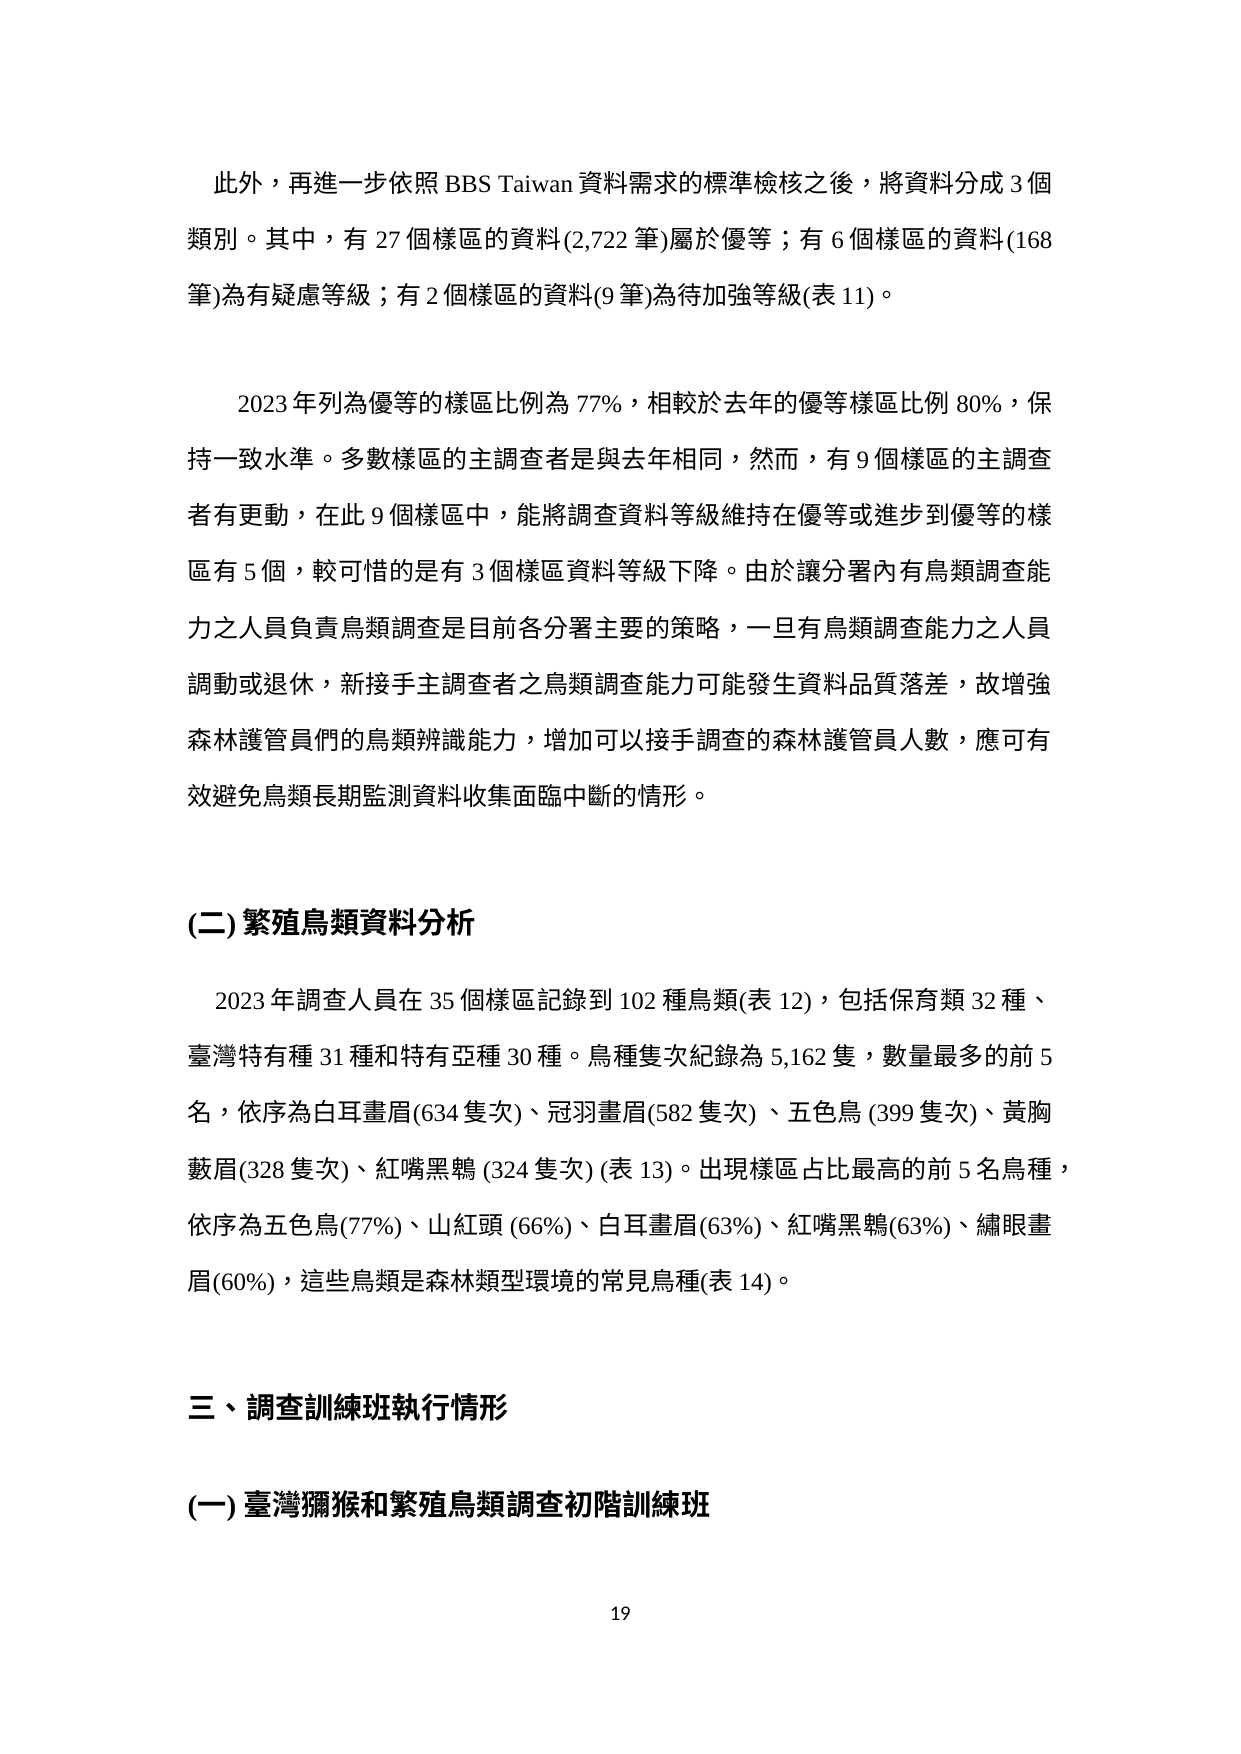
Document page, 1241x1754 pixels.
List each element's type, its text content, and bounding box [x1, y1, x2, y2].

text (二) 繁殖鳥類資料分析 [187, 884, 1053, 959]
text 此外，再進一步依照BBS Taiwan資料需求的標準檢核之後，將資料分成3個類別。其中，有27個樣區的資料(2,722筆)屬於優等；有6個樣區的資料(168筆)為有疑慮等級；有2個樣區的資料(9筆)為待加強等級(表11)。 [187, 162, 1053, 312]
text 2023年列為優等的樣區比例為77%，相較於去年的優等樣區比例80%，保持一致水準。多數樣區的主調查者是與去年相同，然而，有9個樣區的主調查者有更動，在此9個樣區中，能將調查資料等級維持在優等或進步到優等的樣區有5個，較可惜的是有3個樣區資料等級下降。由於讓分署內有鳥類調查能力之人員負責鳥類調查是目前各分署主要的策略，一旦有鳥類調查能力之人員調動或退休，新接手主調查者之鳥類調查能力可能發生資料品質落差，故增強森林護管員們的鳥類辨識能力，增加可以接手調查的森林護管員人數，應可有效避免鳥類長期監測資料收集面臨中斷的情形。 [187, 382, 1053, 814]
text 三、調查訓練班執行情形 [187, 1368, 1053, 1443]
text 2023年調查人員在35個樣區記錄到102種鳥類(表12)，包括保育類32種、臺灣特有種31種和特有亞種30種。鳥種隻次紀錄為5,162隻，數量最多的前5名，依序為白耳畫眉(634隻次)、冠羽畫眉(582隻次) 、五色鳥 (399隻次)、黃胸藪眉(328隻次)、紅嘴黑鵯 (324隻次) (表13)。出現樣區占比最高的前5名鳥種，依序為五色鳥(77%)、山紅頭 (66%)、白耳畫眉(63%)、紅嘴黑鵯(63%)、繡眼畫眉(60%)，這些鳥類是森林類型環境的常見鳥種(表14)。 [187, 980, 1053, 1298]
text (一) 臺灣獼猴和繁殖鳥類調查初階訓練班 [187, 1465, 1053, 1540]
